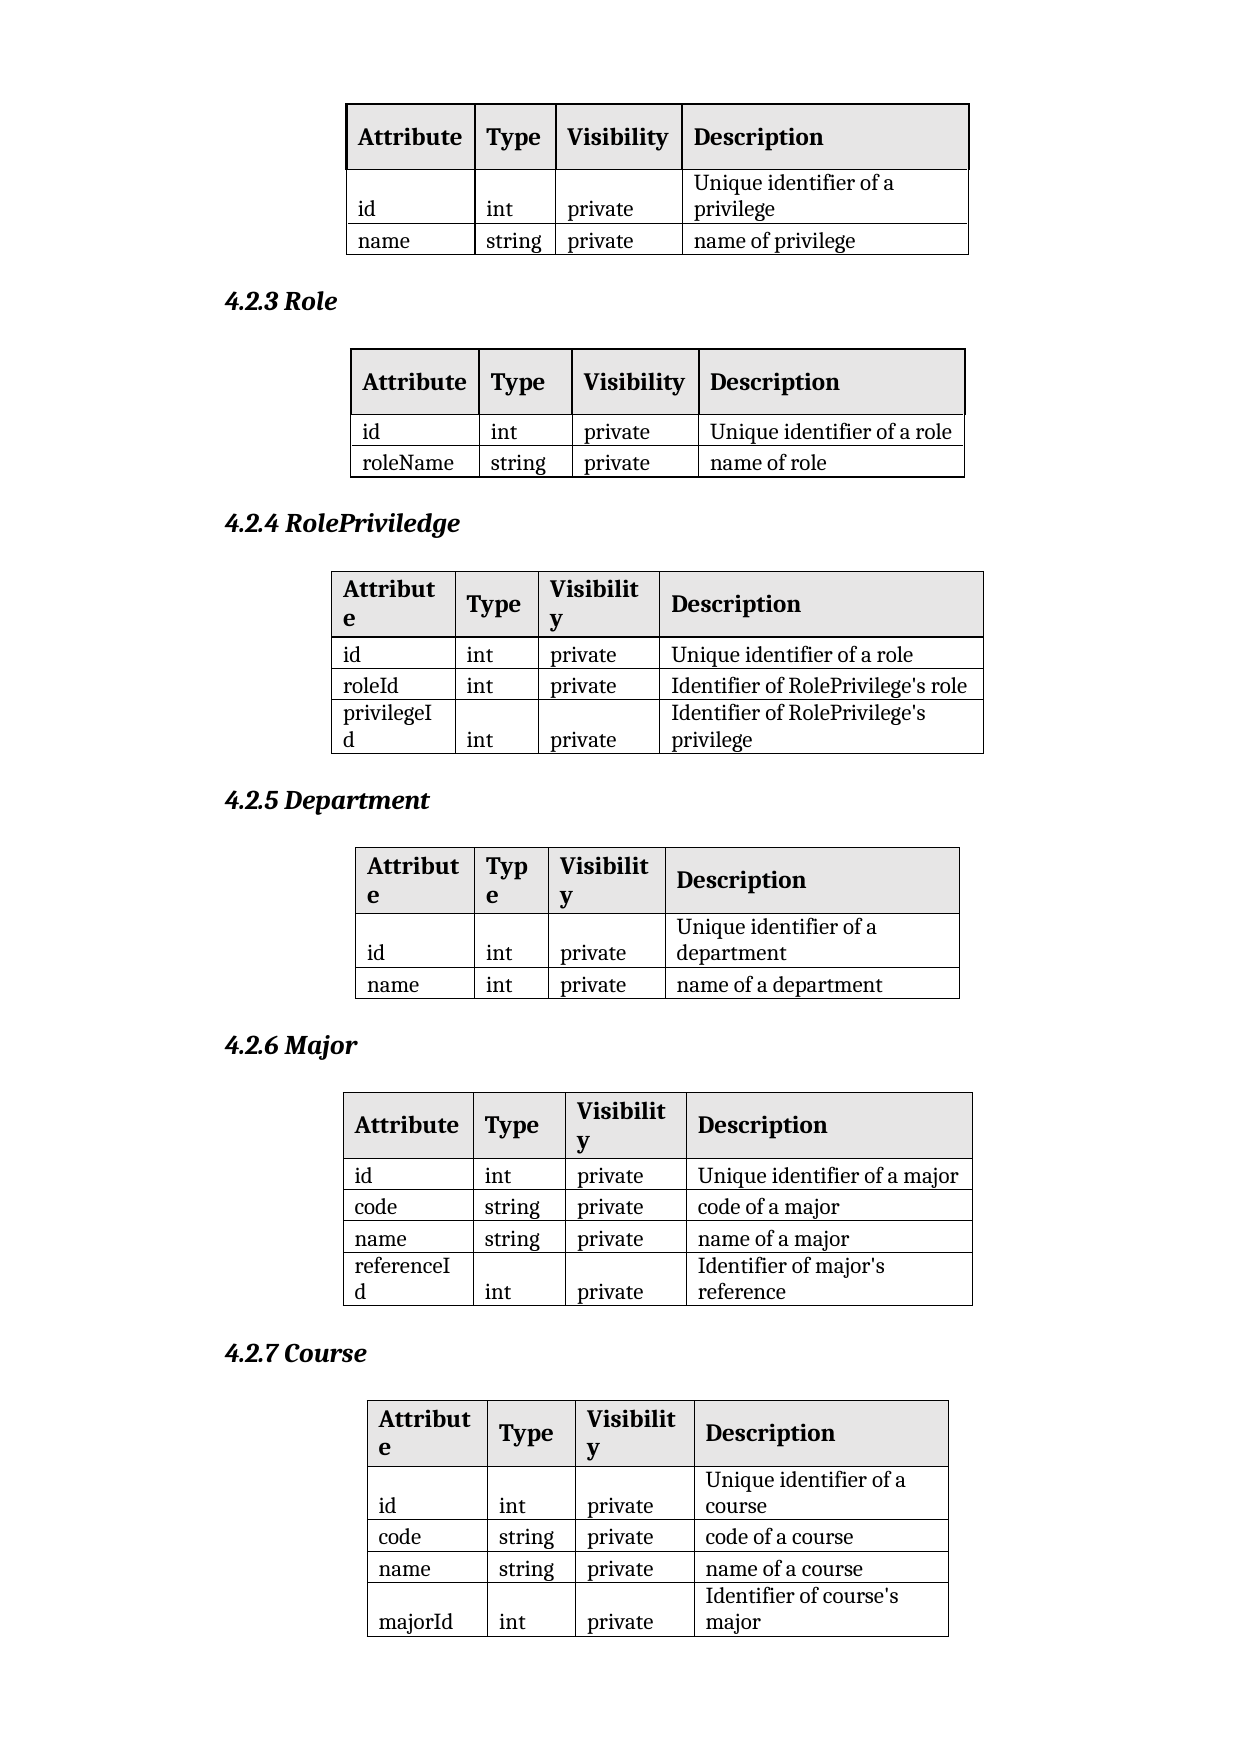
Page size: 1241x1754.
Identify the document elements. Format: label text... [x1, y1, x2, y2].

table_cell private [576, 1467, 694, 1519]
table_header Description [700, 350, 964, 414]
table_header Visibility [573, 350, 698, 414]
table_cell name of a department [666, 968, 959, 998]
table_header Visibility [549, 848, 665, 913]
table_cell referenceId [344, 1253, 473, 1305]
table_header Type [456, 572, 538, 636]
table_cell name [368, 1552, 487, 1582]
table_cell private [556, 170, 682, 222]
table_cell private [576, 1520, 694, 1551]
table_header Visibility [557, 105, 681, 169]
subtitle 4.2.4 RolePriviledge [149, 508, 1209, 540]
table_header Attribute [348, 105, 474, 169]
table_cell private [539, 669, 659, 699]
table_cell string [476, 224, 555, 254]
table_cell string [488, 1520, 575, 1551]
table_cell private [573, 415, 698, 445]
table_cell int [475, 968, 548, 998]
table_cell private [566, 1253, 686, 1305]
table_cell Unique identifier of a privilege [683, 169, 968, 222]
table_header Description [687, 1093, 972, 1158]
table_cell private [576, 1583, 694, 1636]
table_cell int [456, 638, 538, 668]
table_cell name [356, 968, 474, 998]
table_header Type [474, 1093, 565, 1158]
table_cell private [566, 1190, 686, 1220]
table_header Type [488, 1401, 575, 1466]
table_cell int [456, 669, 538, 699]
table_cell id [351, 415, 479, 445]
table_cell private [566, 1159, 686, 1189]
table_cell private [576, 1552, 694, 1582]
table_cell int [488, 1467, 575, 1519]
subtitle 4.2.5 Department [149, 785, 1209, 816]
table_cell string [480, 446, 572, 476]
table_header Visibility [566, 1093, 686, 1158]
table_header Attribute [368, 1401, 487, 1466]
table_cell id [368, 1467, 487, 1519]
table_cell Unique identifier of a role [699, 414, 964, 445]
table_cell private [556, 224, 682, 254]
table_cell id [356, 914, 474, 967]
table_cell Identifier of course's major [695, 1583, 948, 1636]
table_cell code of a course [695, 1520, 948, 1551]
table_cell majorId [368, 1583, 487, 1636]
table_header Description [683, 105, 968, 169]
table_cell private [566, 1221, 686, 1252]
table_cell private [539, 700, 659, 753]
table_cell string [474, 1221, 565, 1252]
table_cell name of a course [695, 1552, 948, 1582]
table_cell int [474, 1159, 565, 1189]
table_cell private [573, 446, 698, 476]
table_cell int [480, 415, 572, 445]
table_cell string [488, 1552, 575, 1582]
table_cell name of role [699, 445, 964, 476]
table_header Description [666, 848, 959, 913]
table_header Type [480, 350, 571, 414]
table_header Description [695, 1401, 948, 1466]
table_cell Unique identifier of a major [687, 1159, 972, 1189]
table_header Attribute [344, 1093, 473, 1158]
table_cell name of privilege [683, 223, 968, 254]
table_cell int [474, 1253, 565, 1305]
table_header Visibility [576, 1401, 694, 1466]
table_cell id [332, 638, 455, 668]
table_cell int [475, 914, 548, 967]
table_header Type [476, 105, 555, 169]
table_cell Unique identifier of a role [660, 638, 983, 668]
table_header Type [475, 848, 548, 913]
table_cell int [476, 170, 555, 222]
table_cell id [344, 1159, 473, 1189]
subtitle 4.2.7 Course [149, 1338, 1209, 1369]
table_header Attribute [352, 350, 478, 414]
subtitle 4.2.6 Major [149, 1030, 1209, 1061]
table_header Attribute [356, 848, 474, 913]
table_cell name of a major [687, 1221, 972, 1252]
table_cell roleId [332, 669, 455, 699]
table_cell roleName [351, 445, 479, 476]
table_cell Identifier of RolePrivilege's role [660, 669, 983, 699]
table_cell name [347, 223, 474, 254]
table_cell Unique identifier of a department [666, 914, 959, 967]
table_cell int [488, 1583, 575, 1636]
table_cell string [474, 1190, 565, 1220]
table_cell Unique identifier of a course [695, 1467, 948, 1519]
table_cell code of a major [687, 1190, 972, 1220]
table_header Description [660, 572, 983, 636]
table_cell private [539, 638, 659, 668]
table_cell privilegeId [332, 700, 455, 753]
table_cell int [456, 700, 538, 753]
table_cell private [549, 914, 665, 967]
subtitle 4.2.3 Role [149, 286, 1209, 317]
table_header Visibility [539, 572, 659, 636]
table_cell code [344, 1190, 473, 1220]
table_cell private [549, 968, 665, 998]
table_cell name [344, 1221, 473, 1252]
table_cell code [368, 1520, 487, 1551]
table_cell id [347, 170, 474, 222]
table_cell Identifier of major's reference [687, 1253, 972, 1305]
table_header Attribute [332, 572, 455, 636]
table_cell Identifier of RolePrivilege's privilege [660, 700, 983, 753]
